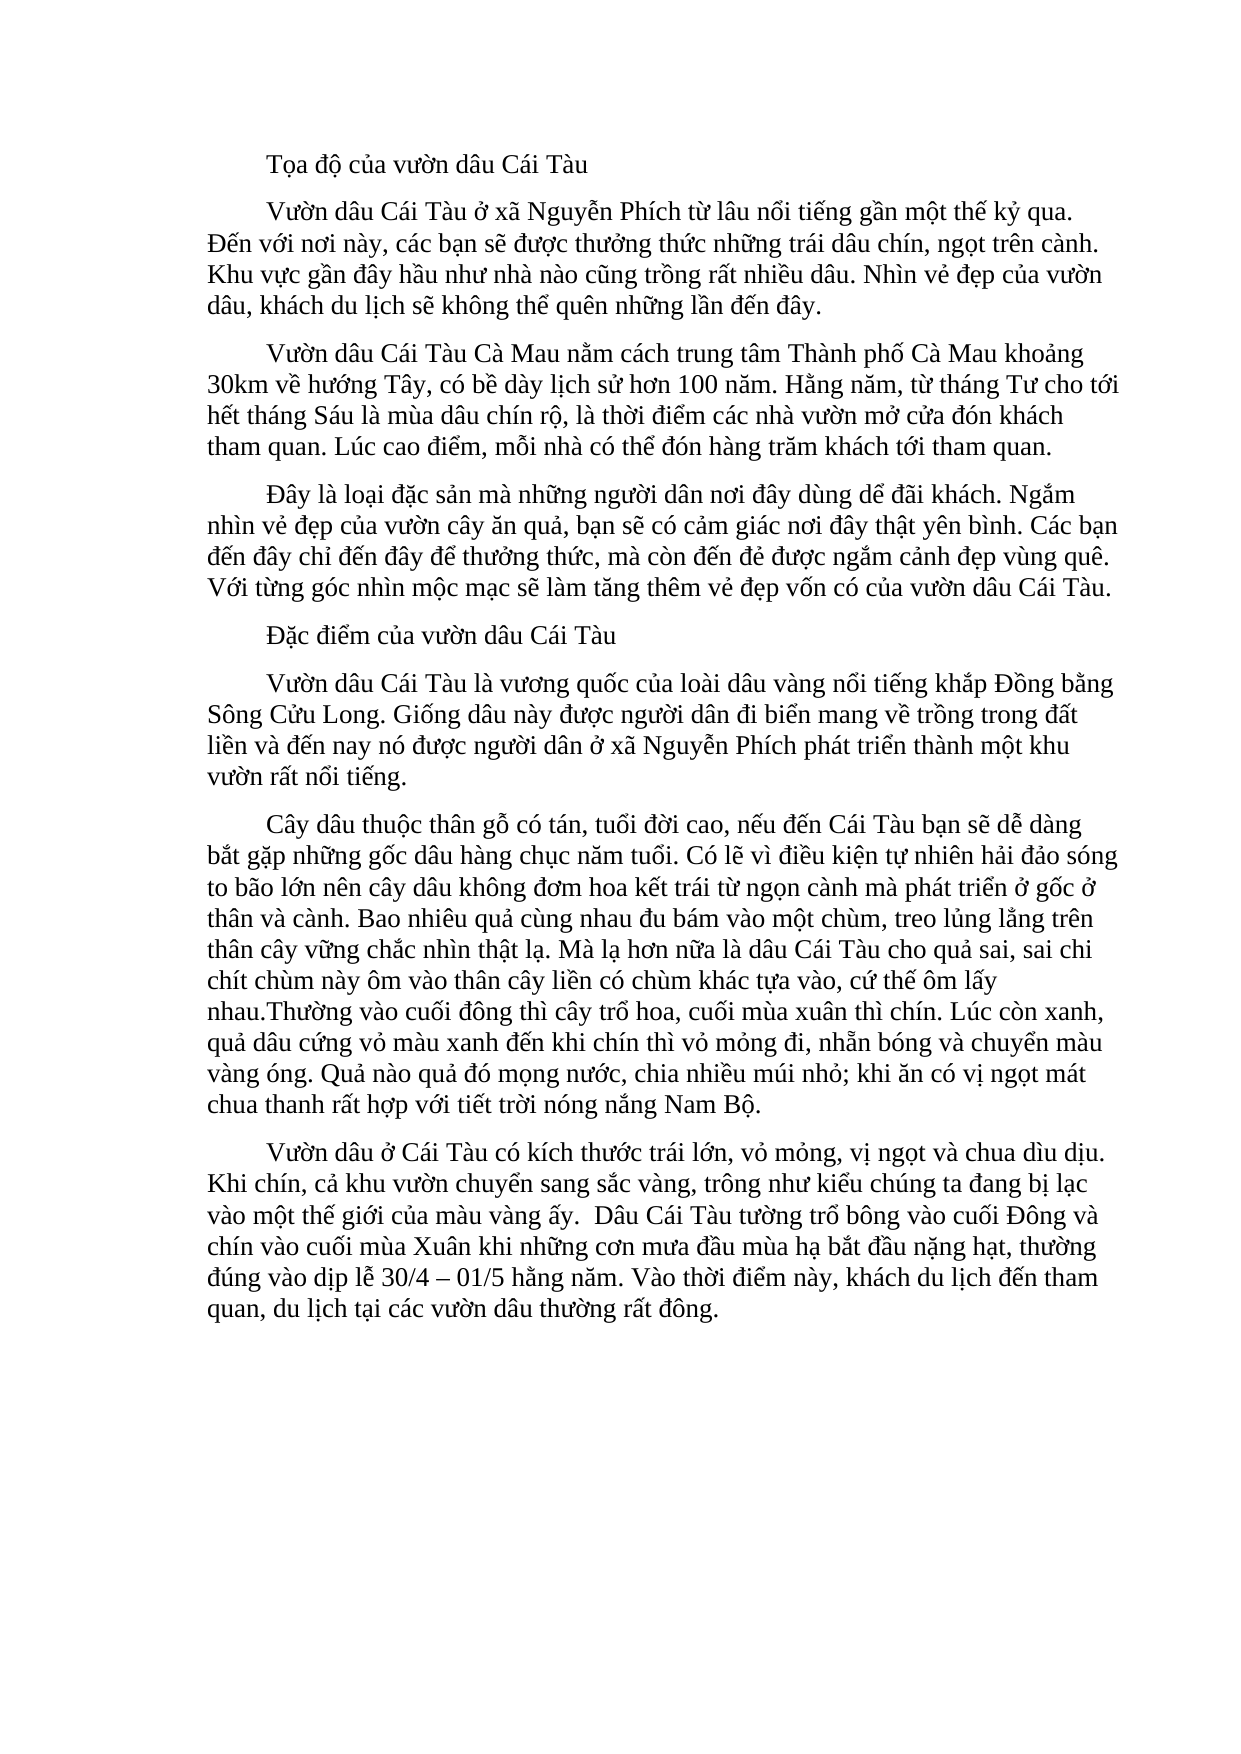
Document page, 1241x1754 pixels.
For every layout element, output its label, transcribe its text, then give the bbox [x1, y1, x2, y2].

text Đặc điểm của vườn dâu Cái Tàu [207, 619, 1122, 650]
text Đây là loại đặc sản mà những người dân nơi đây dùng dể đãi khách. Ngắm nhìn vẻ đẹp của vườn cây ăn quả, bạn sẽ có cảm giác nơi đây thật yên bình. Các bạn đến đây chỉ đến đây để thưởng thức, mà còn đến đẻ được ngắm cảnh đẹp vùng quê. Với từng góc nhìn mộc mạc sẽ làm tăng thêm vẻ đẹp vốn có của vườn dâu Cái Tàu. [207, 478, 1122, 603]
text Cây dâu thuộc thân gỗ có tán, tuổi đời cao, nếu đến Cái Tàu bạn sẽ dễ dàng bắt gặp những gốc dâu hàng chục năm tuổi. Có lẽ vì điều kiện tự nhiên hải đảo sóng to bão lớn nên cây dâu không đơm hoa kết trái từ ngọn cành mà phát triển ở gốc ở thân và cành. Bao nhiêu quả cùng nhau đu bám vào một chùm, treo lủng lẳng trên thân cây vững chắc nhìn thật lạ. Mà lạ hơn nữa là dâu Cái Tàu cho quả sai, sai chi chít chùm này ôm vào thân cây liền có chùm khác tựa vào, cứ thế ôm lấy nhau.Thường vào cuối đông thì cây trổ hoa, cuối mùa xuân thì chín. Lúc còn xanh, quả dâu cứng vỏ màu xanh đến khi chín thì vỏ mỏng đi, nhẵn bóng và chuyển màu vàng óng. Quả nào quả đó mọng nước, chia nhiều múi nhỏ; khi ăn có vị ngọt mát chua thanh rất hợp với tiết trời nóng nắng Nam Bộ. [207, 808, 1122, 1120]
text Vườn dâu Cái Tàu ở xã Nguyễn Phích từ lâu nổi tiếng gần một thế kỷ qua. Đến với nơi này, các bạn sẽ được thưởng thức những trái dâu chín, ngọt trên cành. Khu vực gần đây hầu như nhà nào cũng trồng rất nhiều dâu. Nhìn vẻ đẹp của vườn dâu, khách du lịch sẽ không thể quên những lần đến đây. [207, 196, 1122, 320]
text Vườn dâu Cái Tàu Cà Mau nằm cách trung tâm Thành phố Cà Mau khoảng 30km về hướng Tây, có bề dày lịch sử hơn 100 năm. Hằng năm, từ tháng Tư cho tới hết tháng Sáu là mùa dâu chín rộ, là thời điểm các nhà vườn mở cửa đón khách tham quan. Lúc cao điểm, mỗi nhà có thể đón hàng trăm khách tới tham quan. [207, 337, 1122, 461]
text Vườn dâu ở Cái Tàu có kích thước trái lớn, vỏ mỏng, vị ngọt và chua dìu dịu. Khi chín, cả khu vườn chuyển sang sắc vàng, trông như kiểu chúng ta đang bị lạc vào một thế giới của màu vàng ấy. Dâu Cái Tàu tường trổ bông vào cuối Đông và chín vào cuối mùa Xuân khi những cơn mưa đầu mùa hạ bắt đầu nặng hạt, thường đúng vào dịp lễ 30/4 – 01/5 hằng năm. Vào thời điểm này, khách du lịch đến tham quan, du lịch tại các vườn dâu thường rất đông. [207, 1136, 1122, 1323]
text Tọa độ của vườn dâu Cái Tàu [207, 148, 1122, 179]
text Vườn dâu Cái Tàu là vương quốc của loài dâu vàng nổi tiếng khắp Đồng bằng Sông Cửu Long. Giống dâu này được người dân đi biển mang về trồng trong đất liền và đến nay nó được người dân ở xã Nguyễn Phích phát triển thành một khu vườn rất nổi tiếng. [207, 667, 1122, 792]
